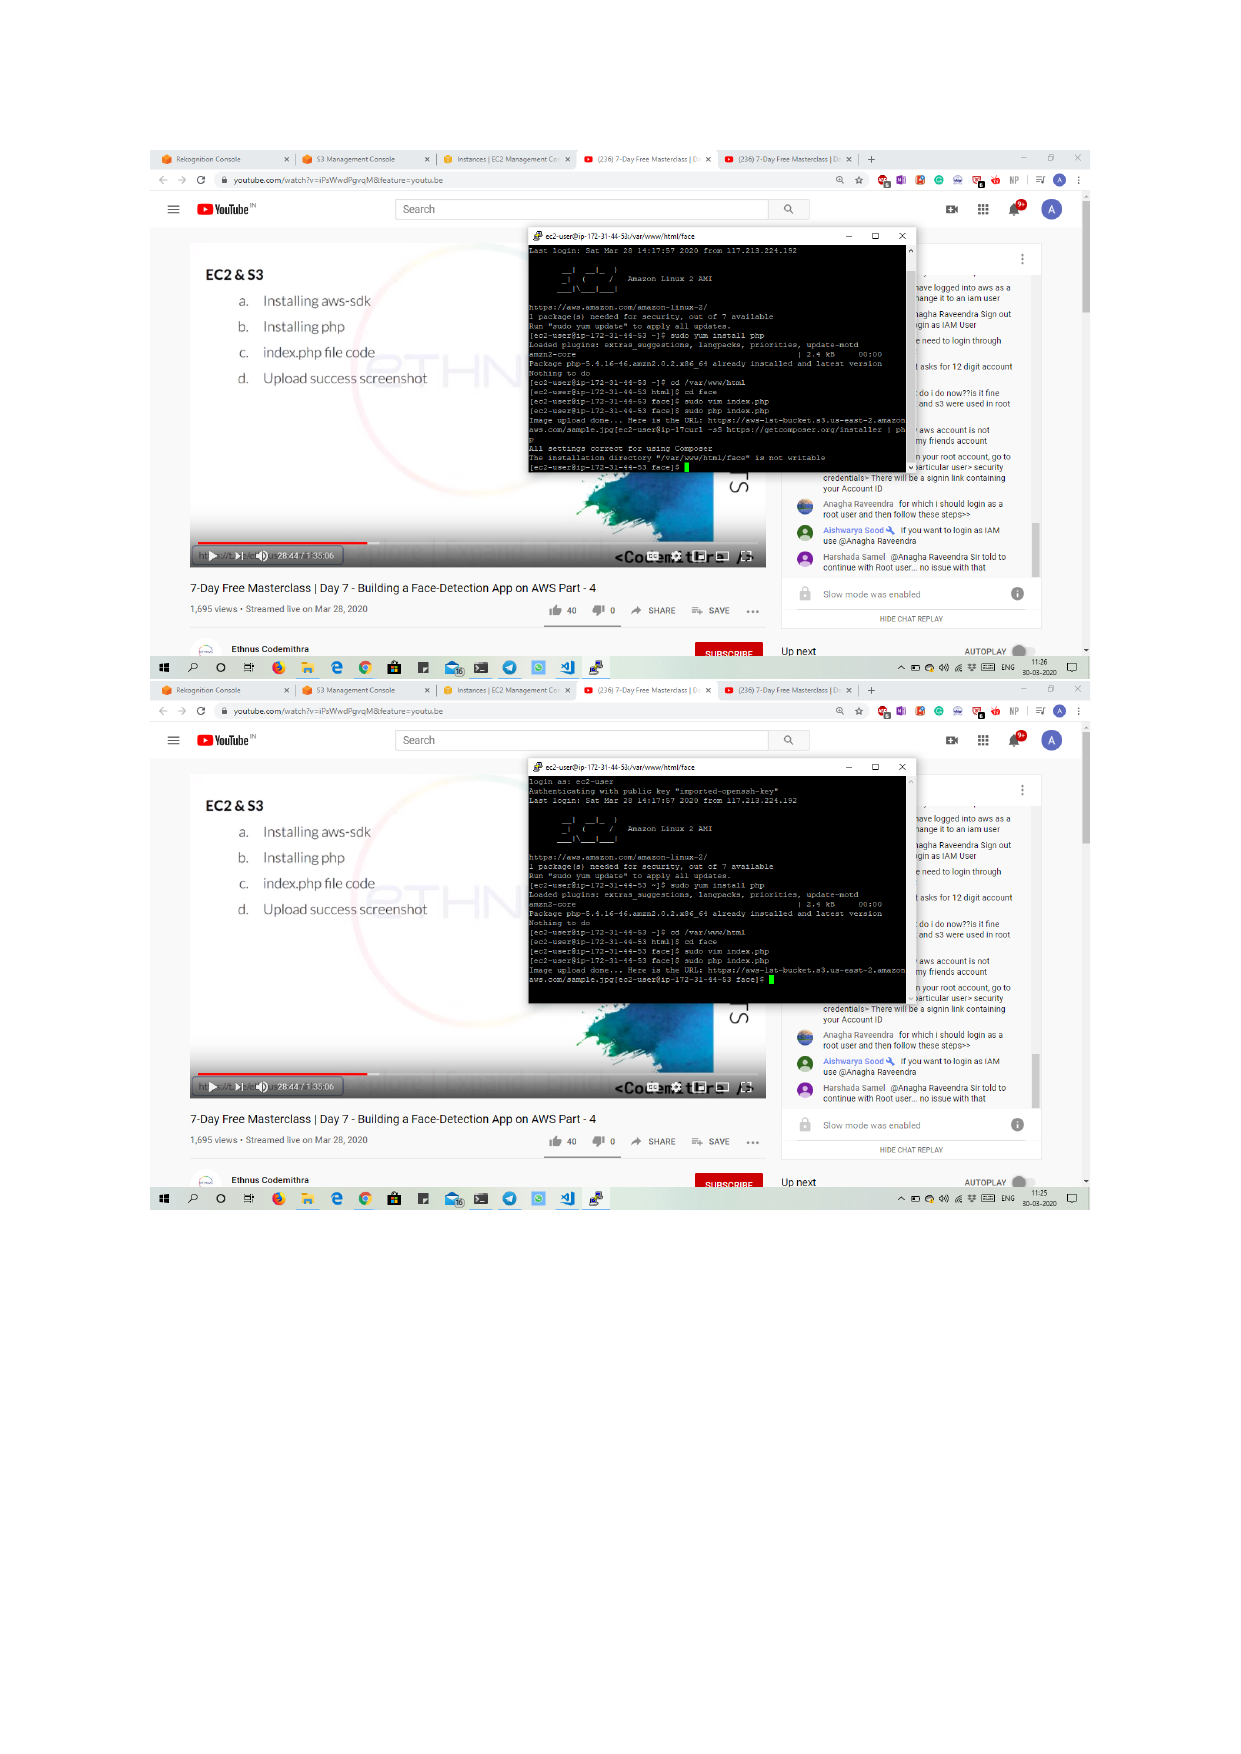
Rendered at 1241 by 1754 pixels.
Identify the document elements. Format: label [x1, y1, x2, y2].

picture [150, 150, 1091, 679]
picture [150, 681, 1091, 1210]
